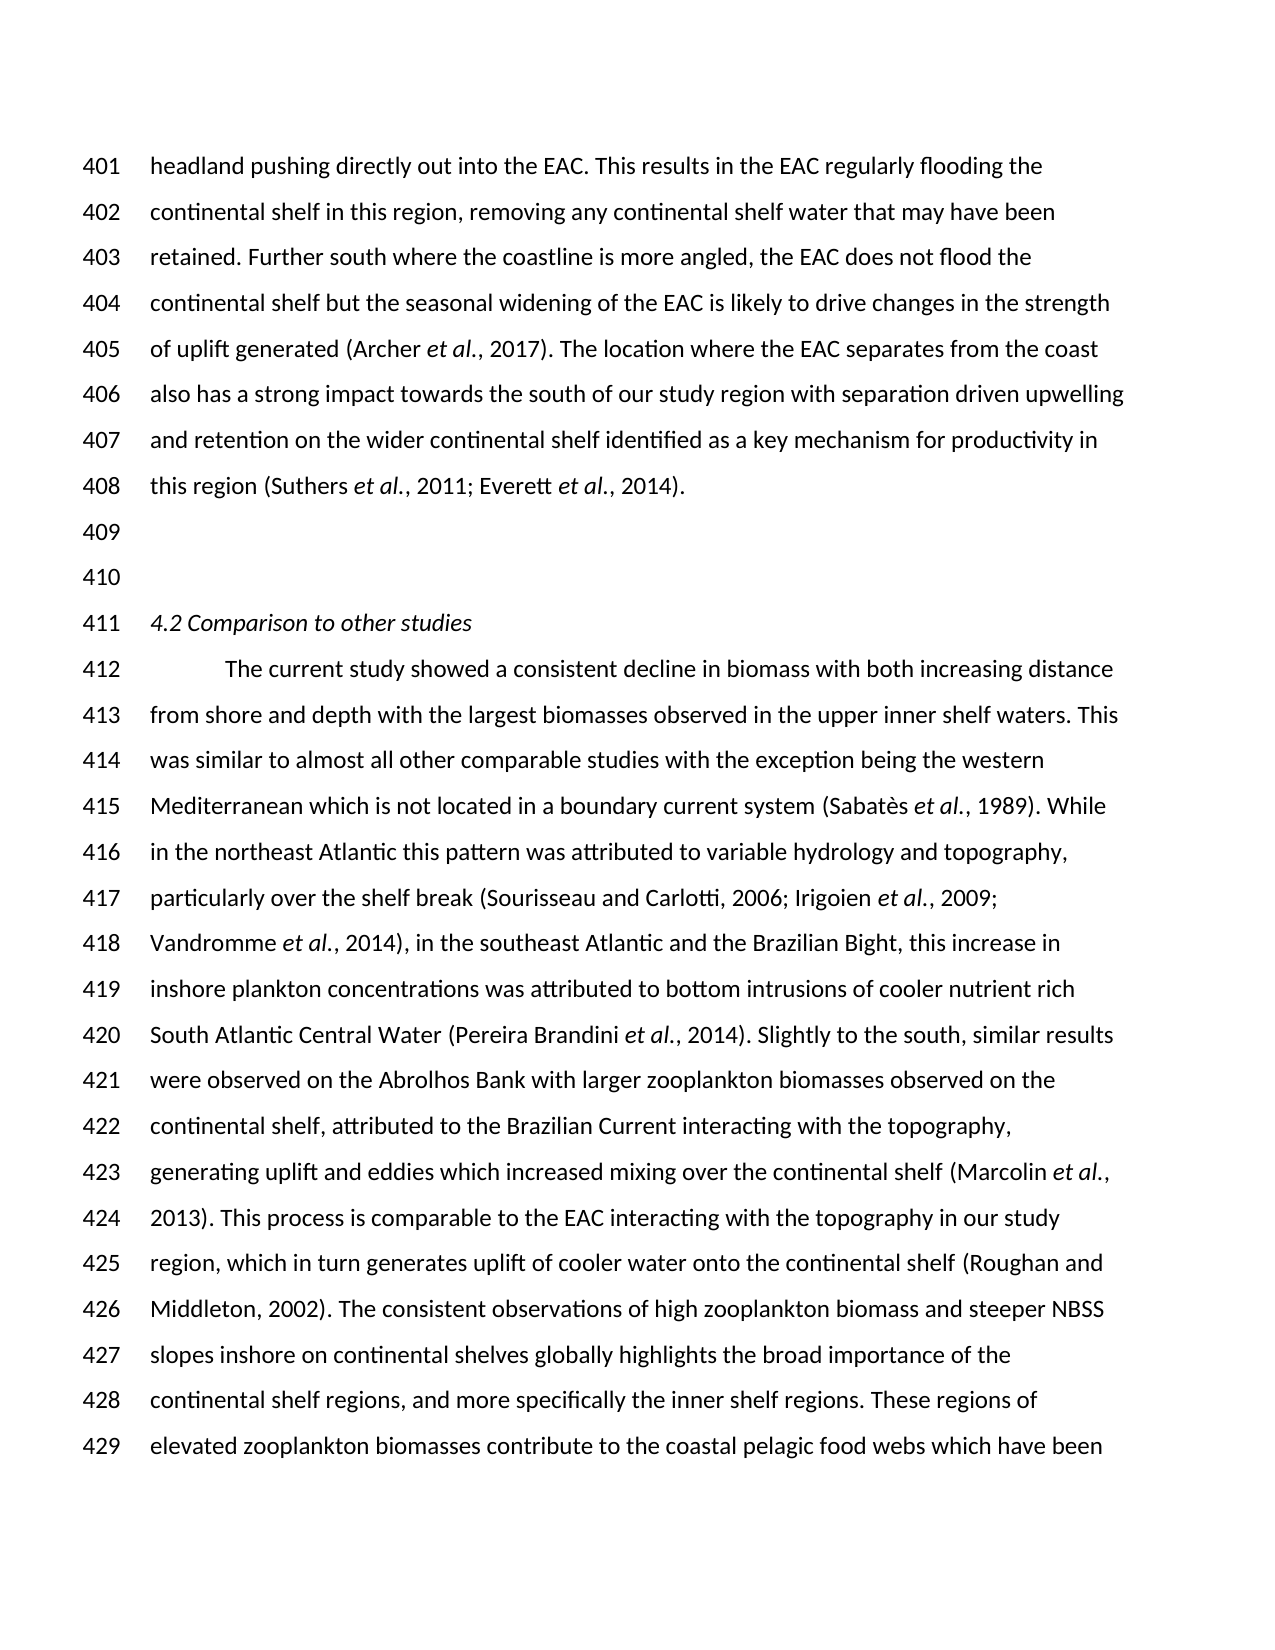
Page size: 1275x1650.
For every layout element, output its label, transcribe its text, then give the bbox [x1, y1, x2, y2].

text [150, 150, 1125, 501]
text 4.2 Comparison to other studies [150, 607, 1125, 638]
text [150, 653, 1125, 1461]
